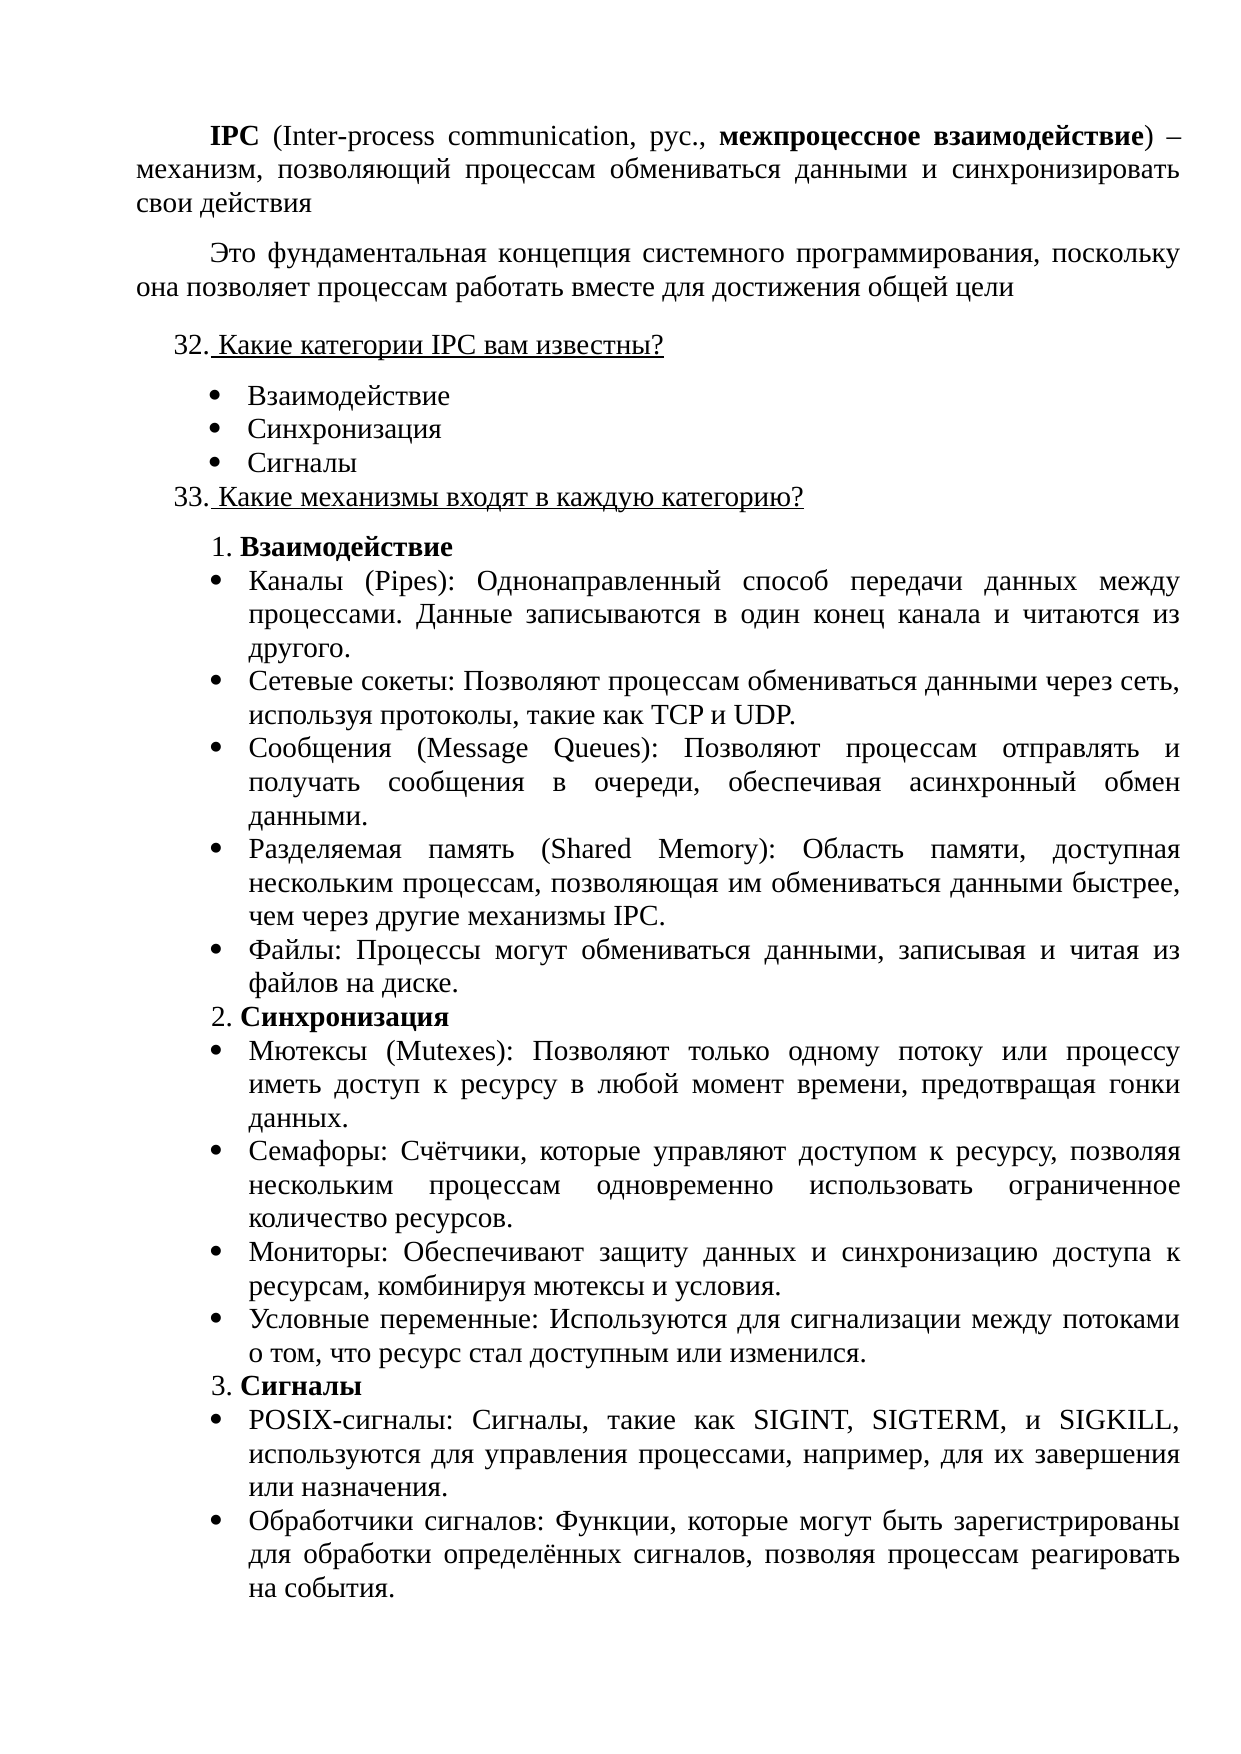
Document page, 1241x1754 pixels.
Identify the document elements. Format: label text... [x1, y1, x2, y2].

list Условные переменные: Используются для сигнализации между потоками о том, что ресурс стал доступным или изменился. [211, 1301, 1181, 1368]
list Какие механизмы входят в каждую категорию? [173, 479, 1181, 512]
list POSIX-сигналы: Сигналы, такие как SIGINT, SIGTERM, и SIGKILL, используются для управления процессами, например, для их завершения или назначения. [211, 1402, 1181, 1503]
list Каналы (Pipes): Однонаправленный способ передачи данных между процессами. Данные записываются в один конец канала и читаются из другого. [211, 563, 1181, 663]
list 3. Сигналы [211, 1368, 1181, 1402]
list Сигналы [209, 445, 1181, 479]
list Разделяемая память (Shared Memory): Область памяти, доступная нескольким процессам, позволяющая им обмениваться данными быстрее, чем через другие механизмы IPC. [211, 831, 1181, 932]
list Семафоры: Счётчики, которые управляют доступом к ресурсу, позволяя нескольким процессам одновременно использовать ограниченное количество ресурсов. [211, 1133, 1181, 1234]
list Взаимодействие [209, 378, 1181, 411]
list Обработчики сигналов: Функции, которые могут быть зарегистрированы для обработки определённых сигналов, позволяя процессам реагировать на события. [211, 1503, 1181, 1603]
list 1. Взаимодействие [211, 529, 1181, 563]
text Это фундаментальная концепция системного программирования, поскольку она позволяет процессам работать вместе для достижения общей цели [136, 235, 1181, 302]
list Сообщения (Message Queues): Позволяют процессам отправлять и получать сообщения в очереди, обеспечивая асинхронный обмен данными. [211, 731, 1181, 831]
list Сетевые сокеты: Позволяют процессам обмениваться данными через сеть, используя протоколы, такие как TCP и UDP. [211, 663, 1181, 731]
text IPC (Inter-process communication, рус., межпроцессное взаимодействие) – механизм, позволяющий процессам обмениваться данными и синхронизировать свои действия [136, 118, 1181, 219]
list Мютексы (Mutexes): Позволяют только одному потоку или процессу иметь доступ к ресурсу в любой момент времени, предотвращая гонки данных. [211, 1033, 1181, 1133]
list Файлы: Процессы могут обмениваться данными, записывая и читая из файлов на диске. [211, 932, 1181, 999]
list 2. Синхронизация [211, 999, 1181, 1033]
list Мониторы: Обеспечивают защиту данных и синхронизацию доступа к ресурсам, комбинируя мютексы и условия. [211, 1234, 1181, 1301]
list Синхронизация [209, 411, 1181, 445]
list Какие категории IPC вам известны? [173, 327, 1181, 361]
